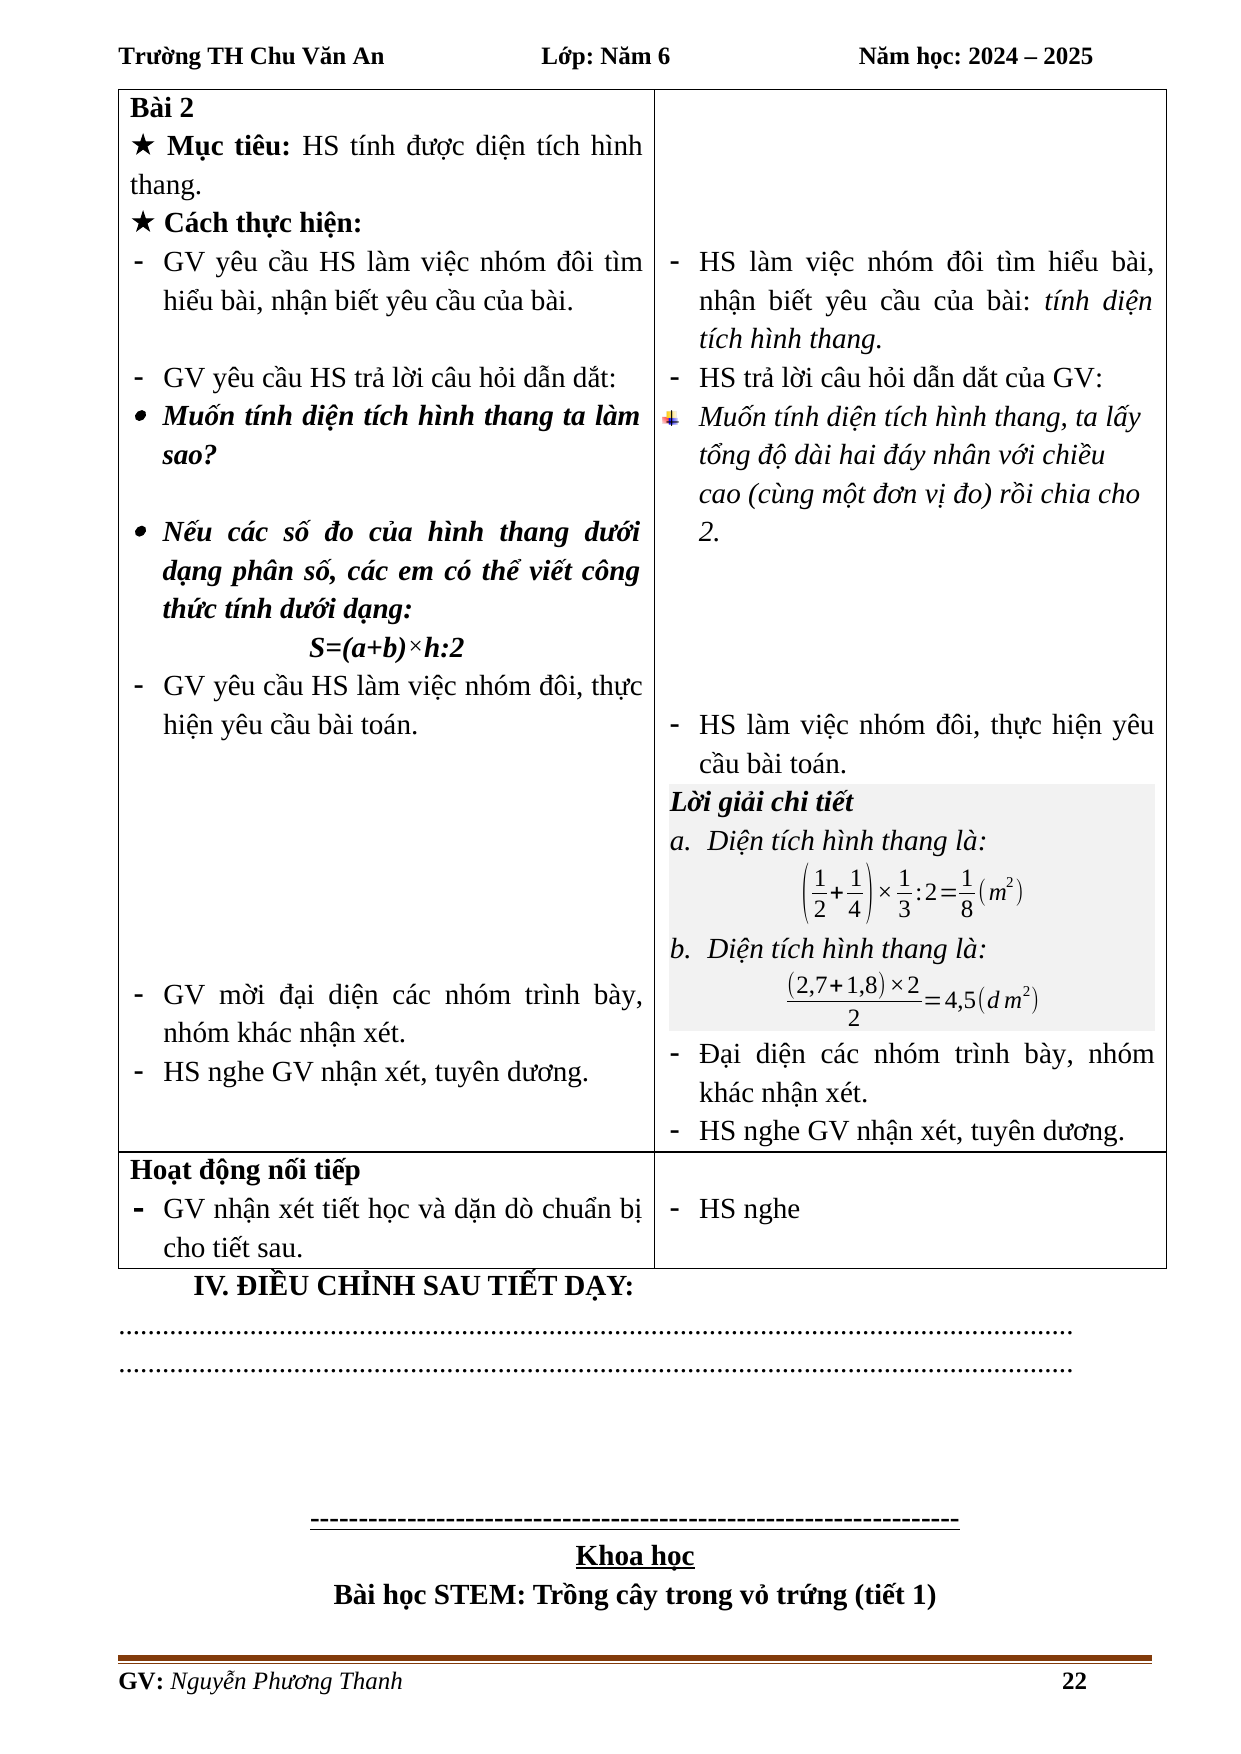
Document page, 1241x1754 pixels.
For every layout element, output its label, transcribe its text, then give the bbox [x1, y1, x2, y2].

text Bài học STEM: Trồng cây trong vỏ trứng (tiết 1) [118, 1577, 1152, 1610]
table_cell Bài 2 Mục tiêu: HS tính được diện tích hình thang. Cách thực hiện: GV yêu cầu HS làm việc nhóm đôi tìm hiểu bài, nhận biết yêu cầu của bài. GV yêu cầu HS trả lời câu hỏi dẫn dắt: Muốn tính diện tích hình thang ta làm sao? Nếu các số đo của hình thang dưới dạng phân số, các em có thể viết công thức tính dưới dạng: S=(a+b)h:2 GV yêu cầu HS làm việc nhóm đôi, thực hiện yêu cầu bài toán. GV mời đại diện các nhóm trình bày, nhóm khác nhận xét. HS nghe GV nhận xét, tuyên dương. [119, 90, 654, 1151]
text ................................................................................................................................... [118, 1307, 1152, 1341]
text IV. ĐIỀU CHỈNH SAU TIẾT DẠY: [118, 1269, 1152, 1302]
table_cell HS làm việc nhóm đôi tìm hiểu bài, nhận biết yêu cầu của bài: tính diện tích hình thang. HS trả lời câu hỏi dẫn dắt của GV: Muốn tính diện tích hình thang, ta lấy tổng độ dài hai đáy nhân với chiều cao (cùng một đơn vị đo) rồi chia cho 2. HS làm việc nhóm đôi, thực hiện yêu cầu bài toán. Lời giải chi tiết Diện tích hình thang là: Diện tích hình thang là: Đại diện các nhóm trình bày, nhóm khác nhận xét. HS nghe GV nhận xét, tuyên dương. [655, 90, 1166, 1151]
text ------------------------------------------------------------------- [118, 1500, 1152, 1533]
text ................................................................................................................................... [118, 1346, 1152, 1379]
table_cell HS nghe [655, 1153, 1166, 1267]
text Khoa học [118, 1538, 1152, 1572]
picture [662, 409, 679, 426]
table_cell Hoạt động nối tiếp GV nhận xét tiết học và dặn dò chuẩn bị cho tiết sau. [119, 1153, 654, 1267]
